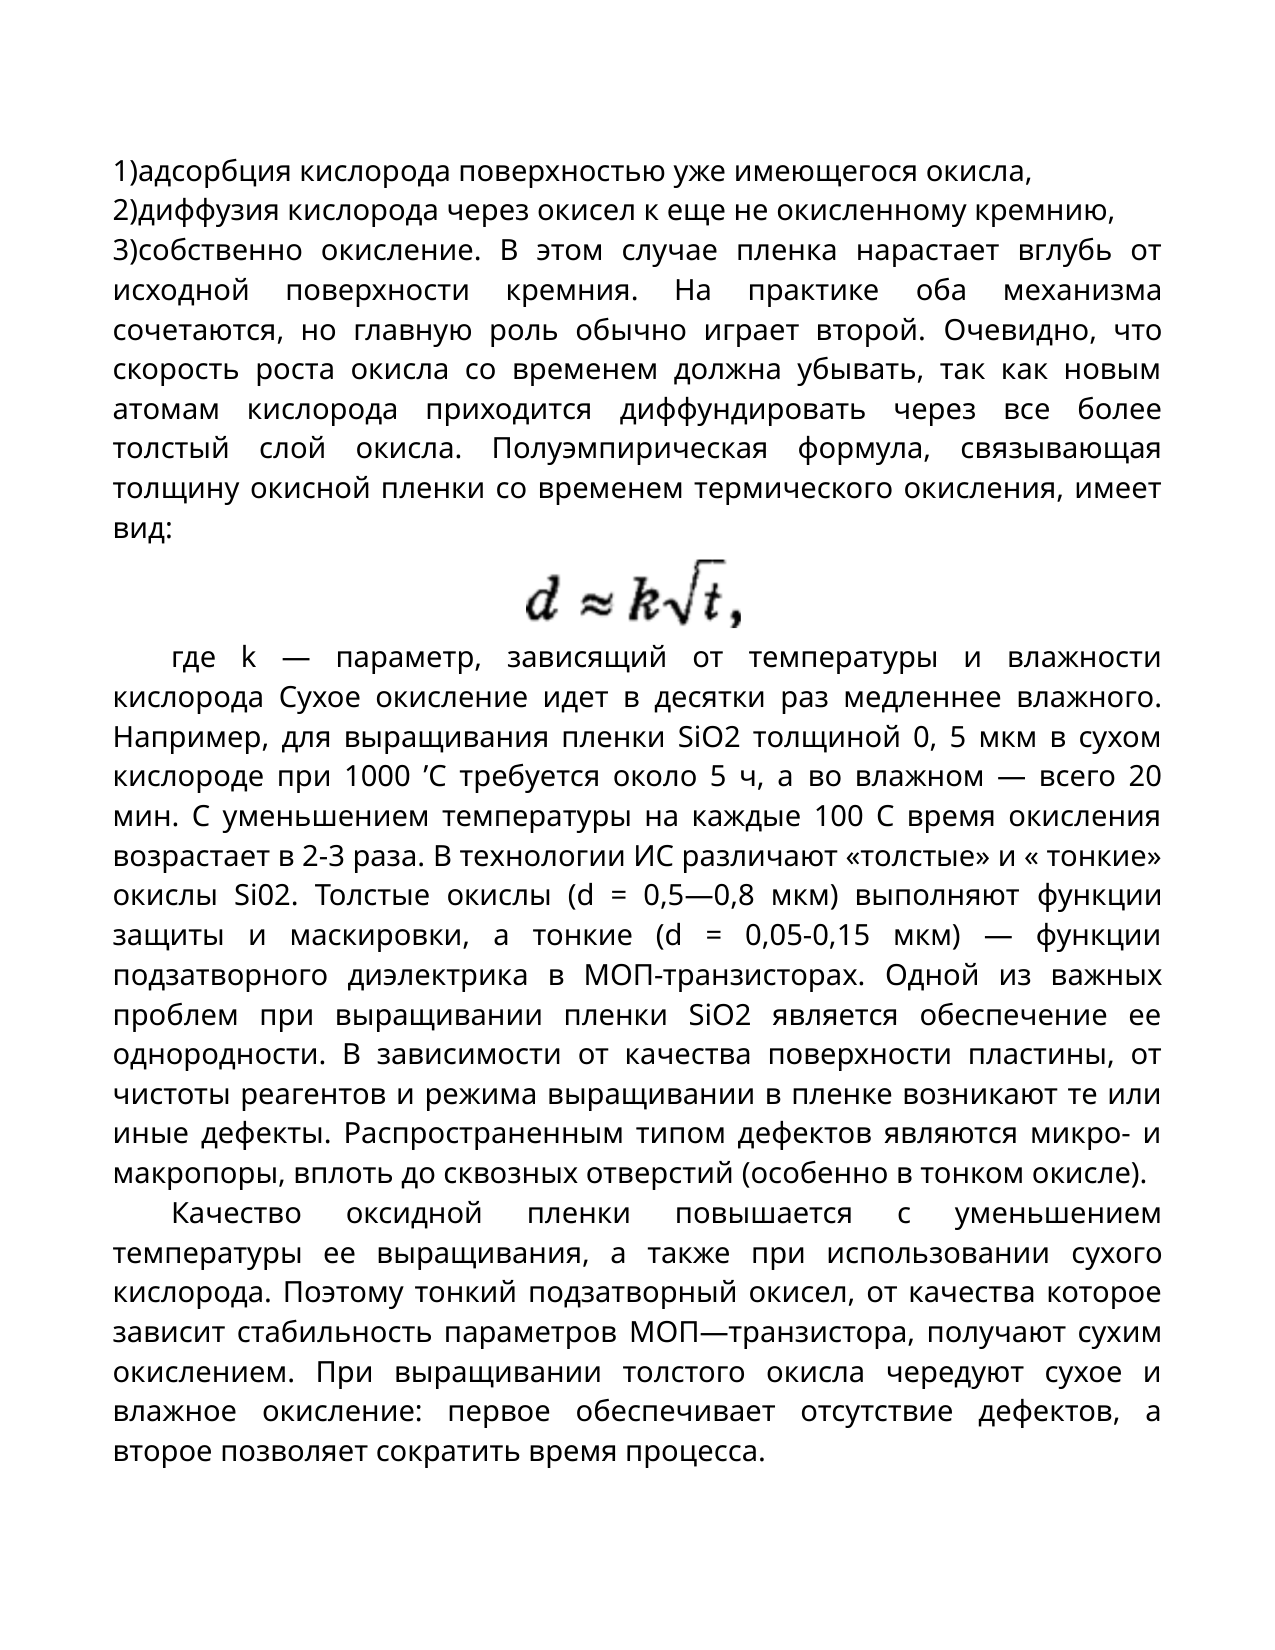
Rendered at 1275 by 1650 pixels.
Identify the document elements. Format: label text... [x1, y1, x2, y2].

text Качество оксидной пленки повышается с уменьшением температуры ее выращивания, а также при использовании сухого кислорода. Поэтому тонкий подзатворный окисел, от качества которое зависит стабильность параметров MOП—транзистора, получают сухим окислением. При выращивании толстого окисла чередуют cyxoe и влажное окисление: первое обеспечивает отсутствие дефектов, а второе позволяет сократить время процесса. [112, 1192, 1162, 1470]
text 1)адсорбция кислорода поверхностью уже имеющегося окисла, [112, 150, 1162, 190]
text где k — параметр, зависящий от температуры и влажности кислорода Cyxoe окисление идет в десятки раз медленнее влажного. Например, для выращивания пленки SiO2 толщиной 0, 5 мкм в сухом кислороде при 1000 ’С требуется около 5 ч, а во влажном — всего 20 мин. С уменьшением температуры на каждые 100 С время окисления возрастает в 2-3 раза. В технологии ИС различают «толстые» и « тонкие» окислы Si02. Толстые окислы (d = 0,5—0,8 мкм) выполняют функции защиты и маскировки, а тонкие (d = 0,05-0,15 мкм) — функции подзатворного диэлектрика в MOП-транзисторах. Одной из важных проблем при выращивании пленки SiO2 является обеспечение ее однородности. В зависимости от качества поверхности пластины, от чистоты реагентов и режима выращивании в пленке возникают те или иные дефекты. Распространенным типом дефектов являются микро- и макропоpы, вплоть до сквозных отверстий (особенно в тонком окисле). [112, 637, 1162, 1192]
text 2)диффузия кислорода через окисел к еще не окисленному кремнию, [112, 190, 1162, 229]
picture [510, 546, 765, 637]
text 3)собственно окисление. В этом случае пленка нарастает вглубь от исходной поверхности кремния. На практике оба механизма сочетаются, но главную роль обычно играет второй. Очевидно, что скорость роста окисла со временем должна убывать, так как новым атомам кислорода приходится диффундировать через все более толстый слой окисла. Полуэмпирическая формула, связывающая толщину окисной пленки со временем термического окисления, имеет вид: [112, 229, 1162, 547]
